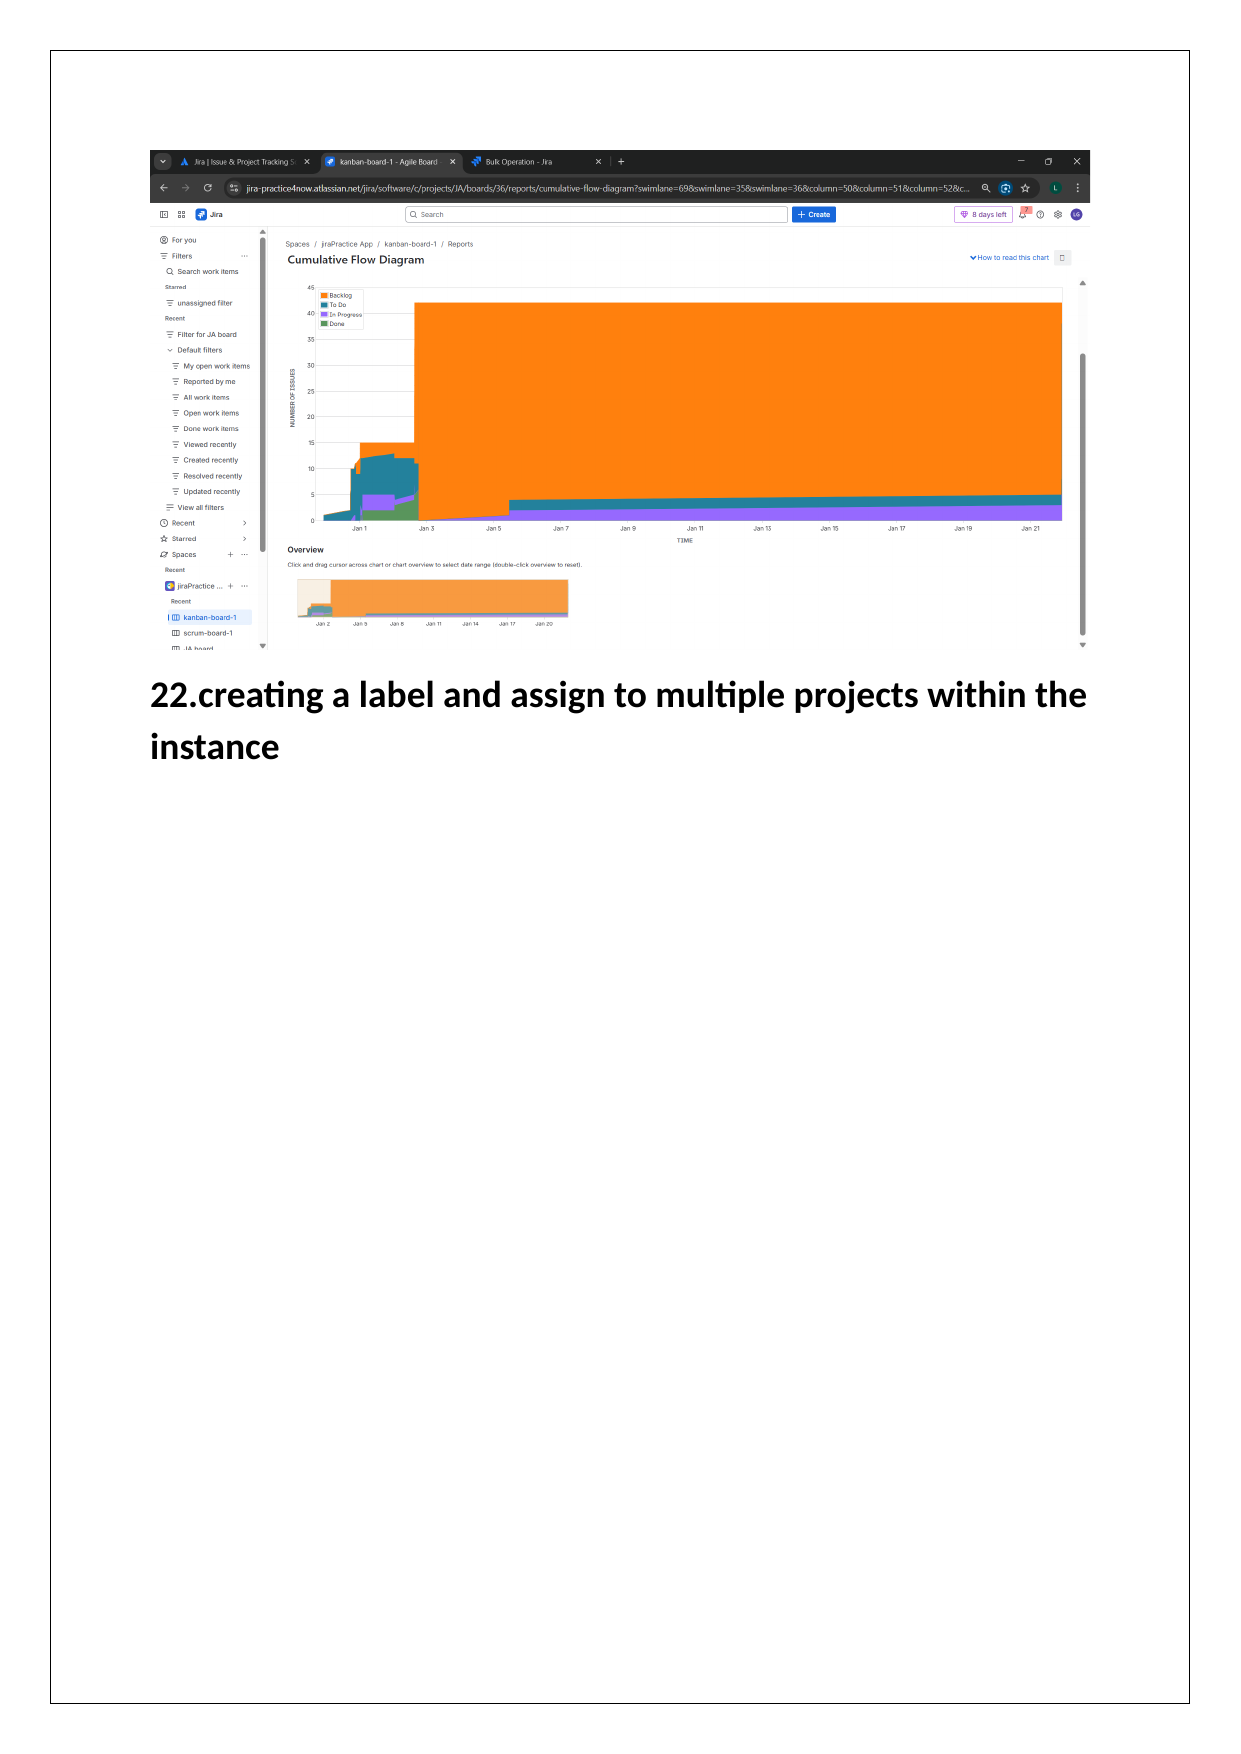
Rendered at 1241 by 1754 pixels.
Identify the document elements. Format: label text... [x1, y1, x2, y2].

text 22.creating a label and assign to multiple projects within the instance [150, 671, 1090, 769]
picture [150, 150, 1091, 650]
